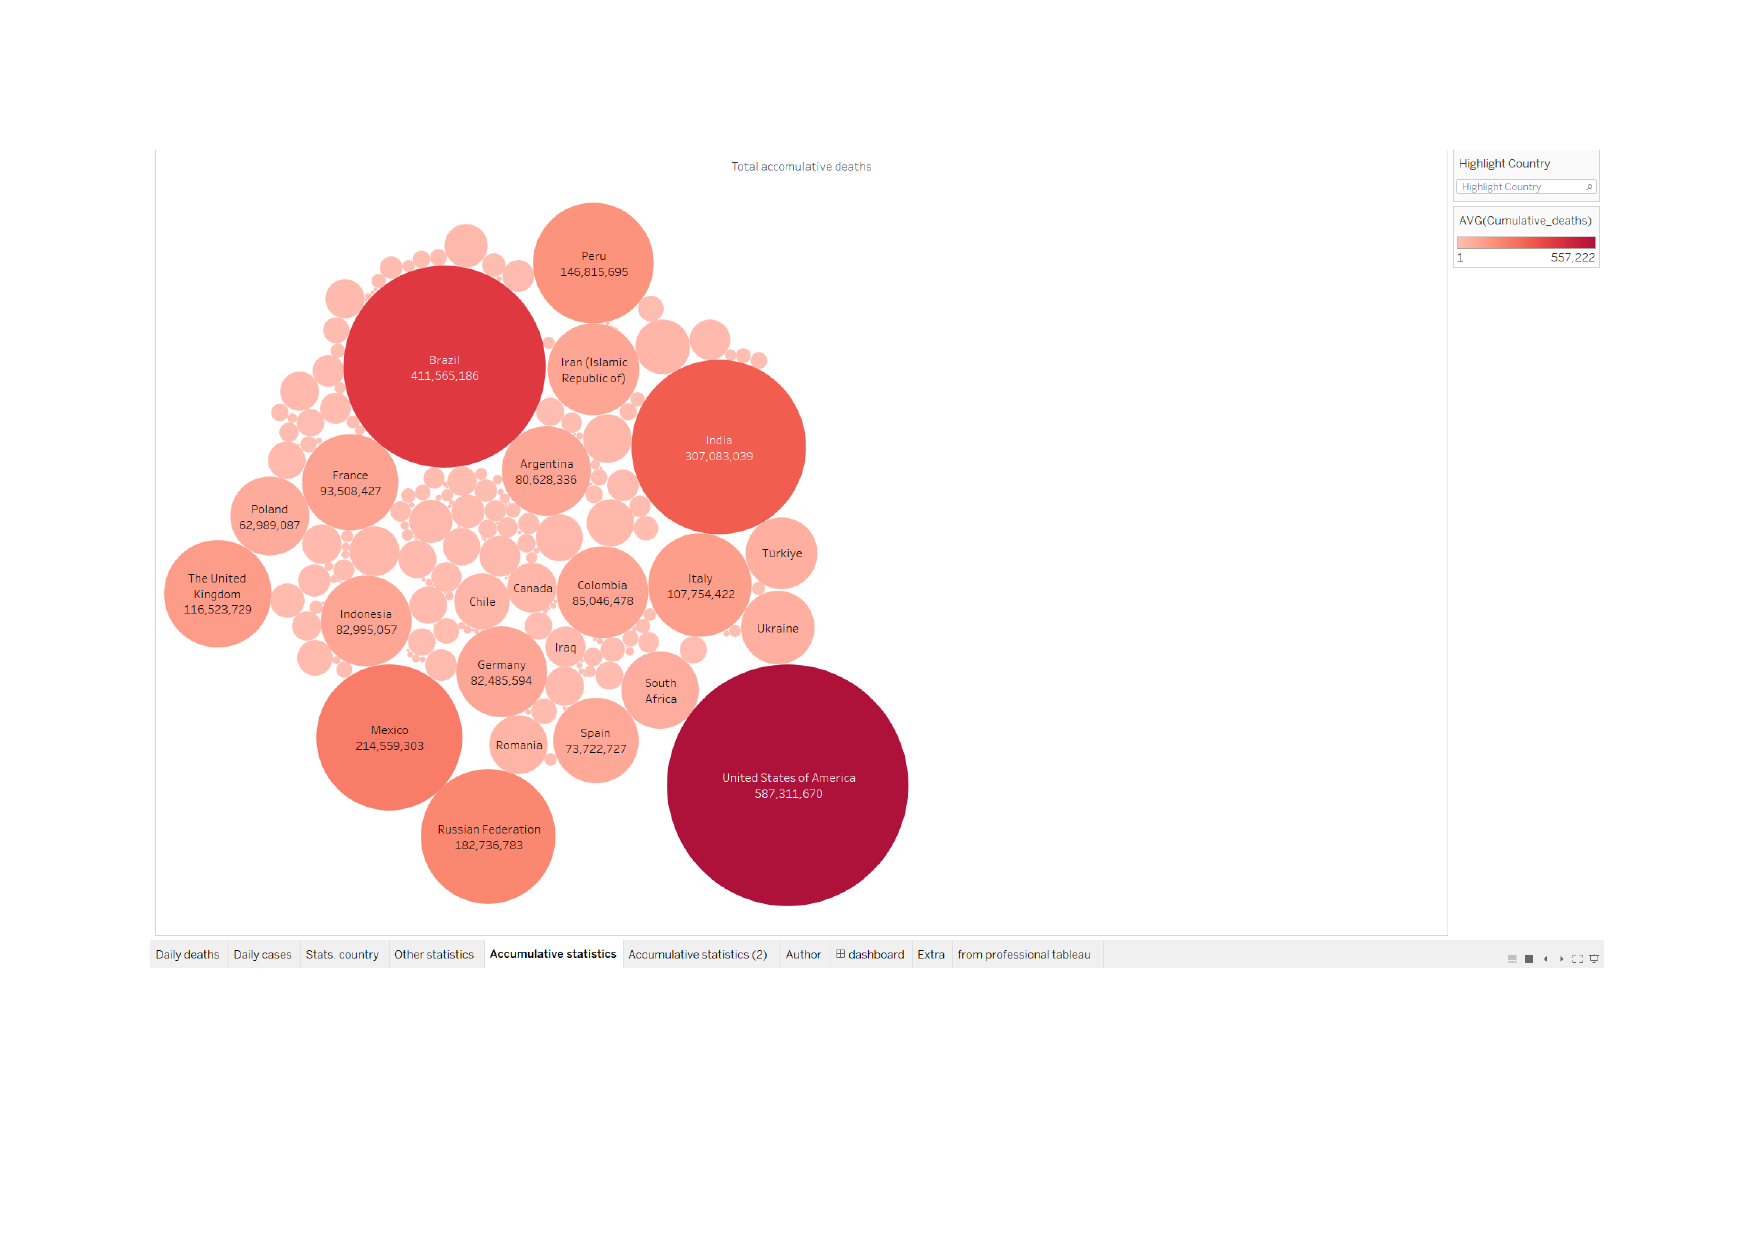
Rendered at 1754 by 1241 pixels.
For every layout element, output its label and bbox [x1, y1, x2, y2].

picture [150, 150, 1604, 968]
